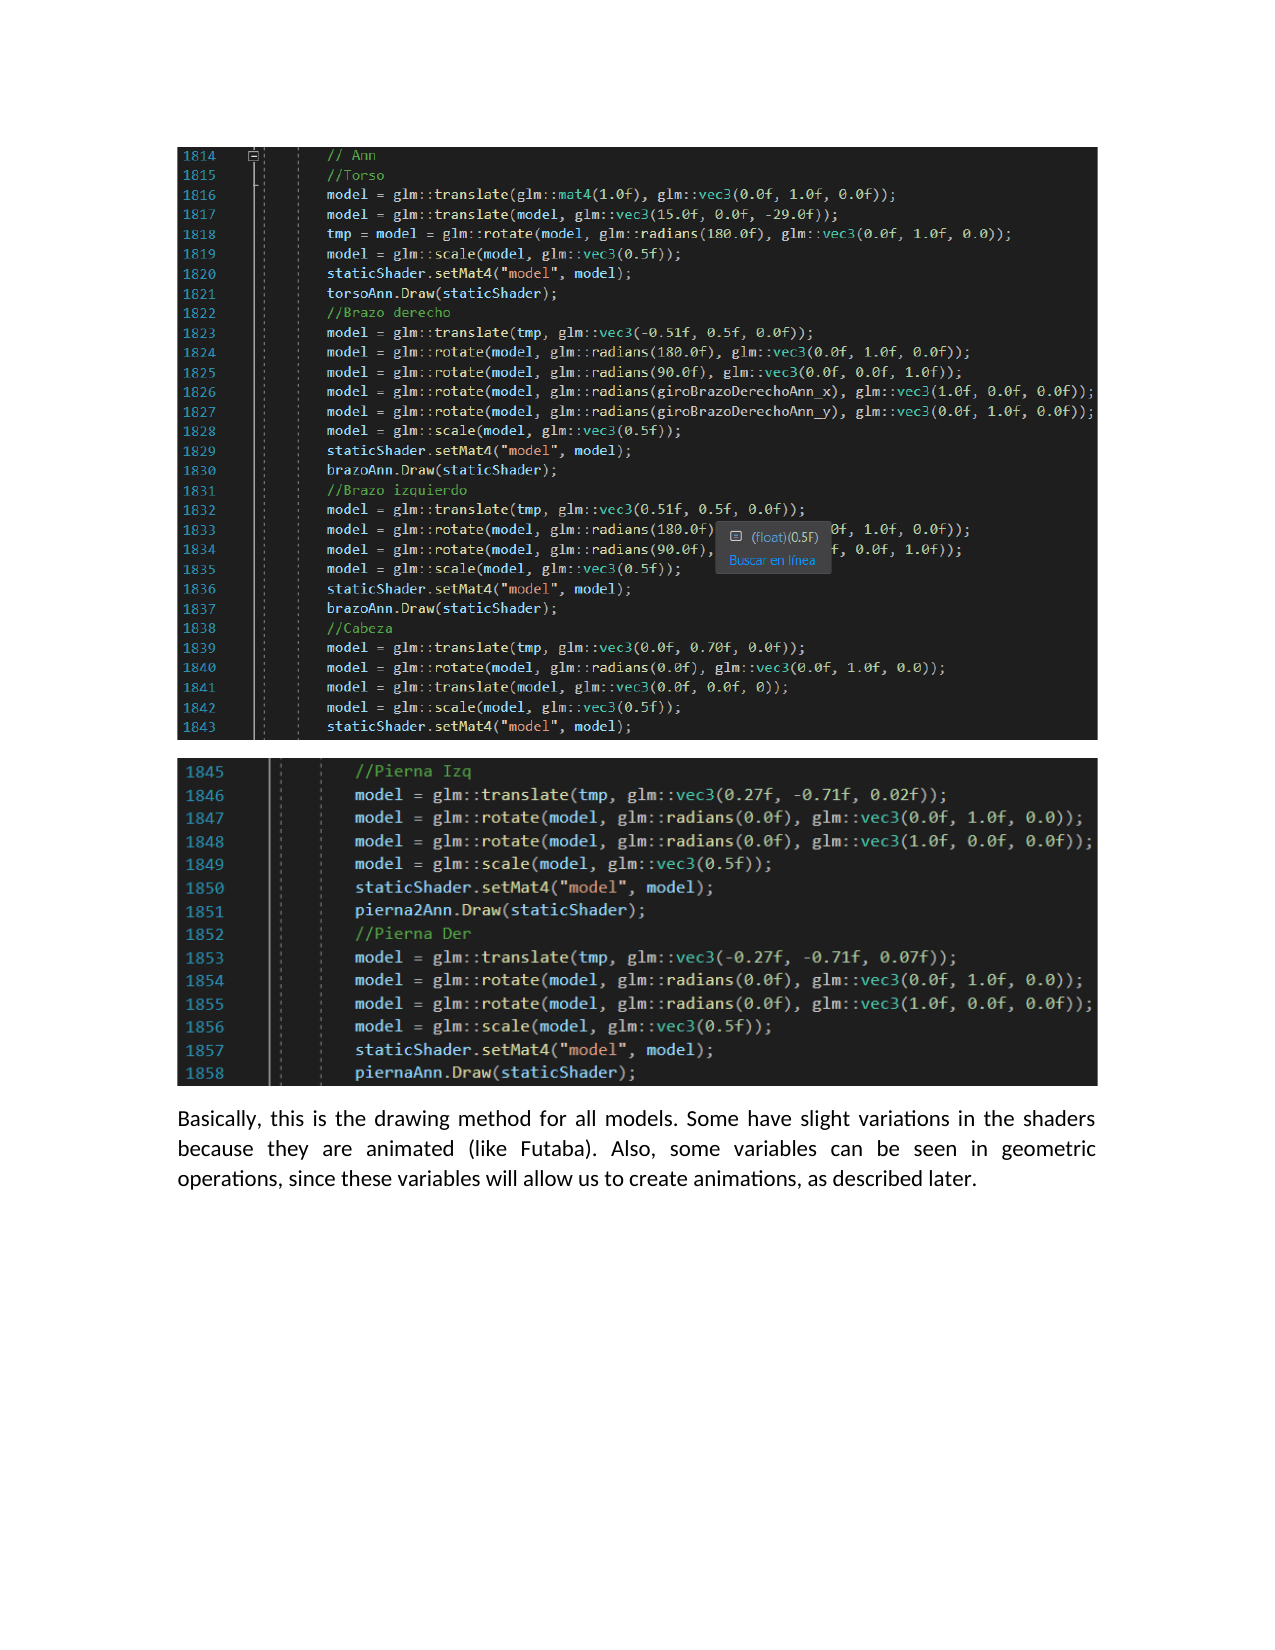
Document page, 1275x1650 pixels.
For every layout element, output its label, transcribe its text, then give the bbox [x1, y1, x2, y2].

picture [177, 147, 1098, 740]
picture [177, 758, 1098, 1086]
text Basically, this is the drawing method for all models. Some have slight variations in the shaders because they are animated (like Futaba). Also, some variables can be seen in geometric operations, since these variables will allow us to create animations, as described later. [177, 1104, 1098, 1192]
